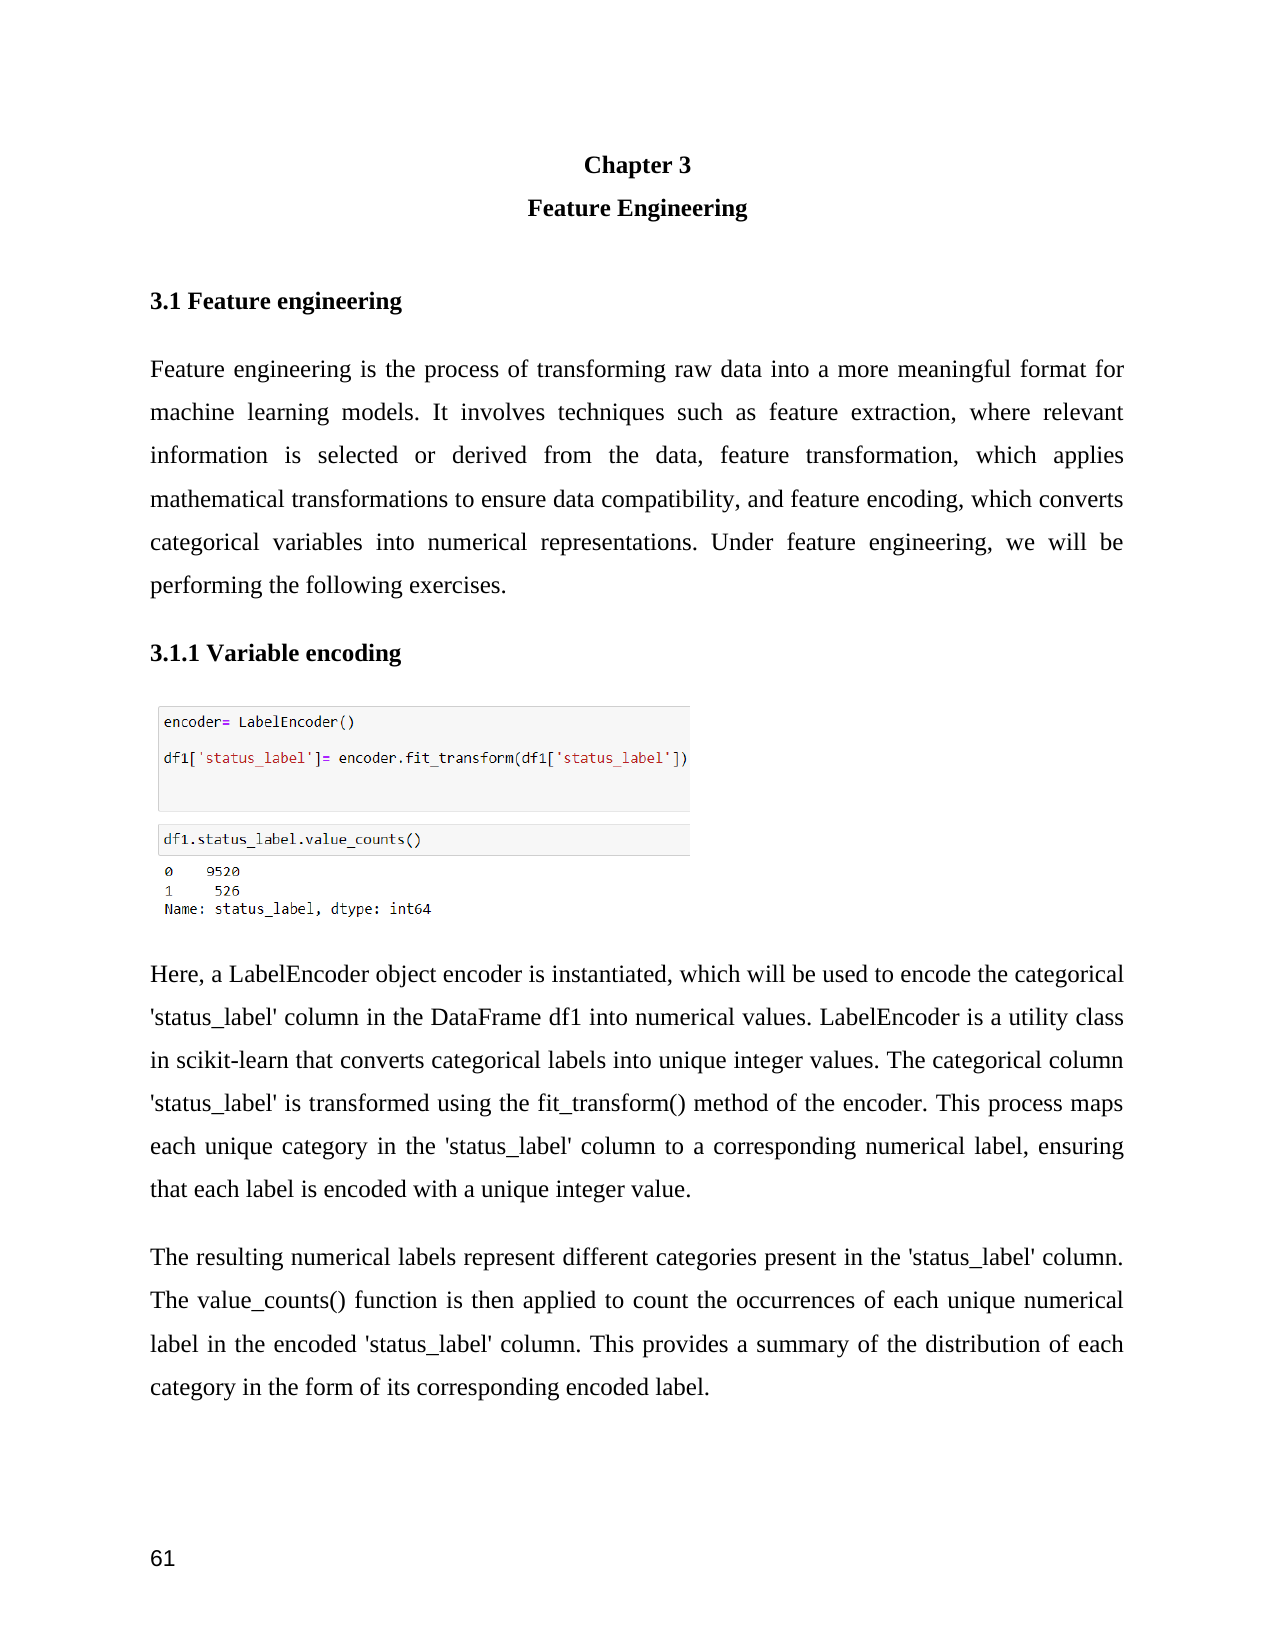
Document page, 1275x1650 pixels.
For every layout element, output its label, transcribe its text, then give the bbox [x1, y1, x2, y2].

text The resulting numerical labels represent different categories present in the 'status_label' column. The value_counts() function is then applied to count the occurrences of each unique numerical label in the encoded 'status_label' column. This provides a summary of the distribution of each category in the form of its corresponding encoded label. [150, 1242, 1125, 1401]
subtitle 3.1.1 Variable encoding [150, 638, 1125, 667]
text Feature engineering is the process of transforming raw data into a more meaningful format for machine learning models. It involves techniques such as feature extraction, where relevant information is selected or derived from the data, feature transformation, which applies mathematical transformations to ensure data compatibility, and feature encoding, which converts categorical variables into numerical representations. Under feature engineering, we will be performing the following exercises. [150, 354, 1125, 599]
subtitle Chapter 3 Feature Engineering [150, 150, 1125, 222]
subtitle 3.1 Feature engineering [150, 286, 1125, 315]
text Here, a LabelEncoder object encoder is instantiated, which will be used to encode the categorical 'status_label' column in the DataFrame df1 into numerical values. LabelEncoder is a utility class in scikit-learn that converts categorical labels into unique integer values. The categorical column 'status_label' is transformed using the fit_transform() method of the encoder. This process maps each unique category in the 'status_label' column to a corresponding numerical label, ensuring that each label is encoded with a unique integer value. [150, 959, 1125, 1203]
picture [150, 696, 690, 921]
